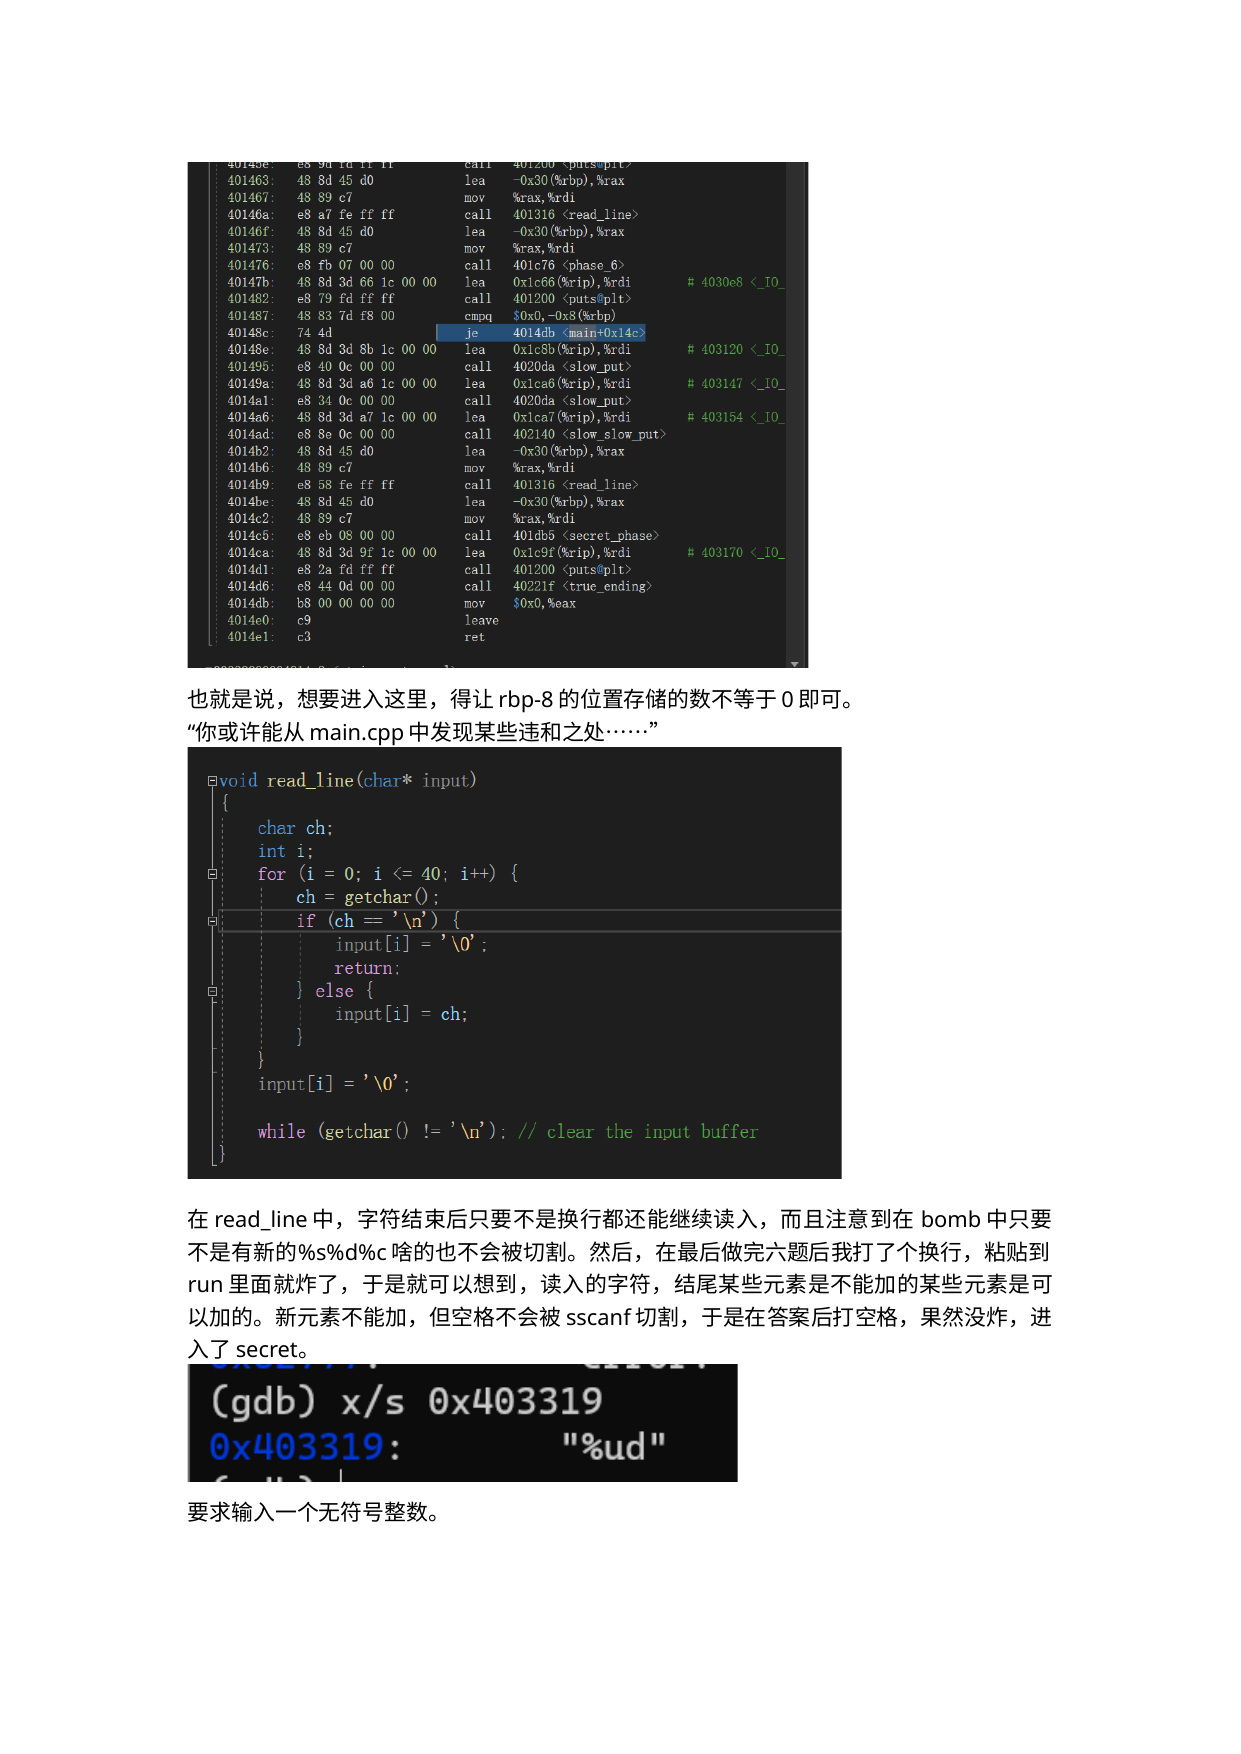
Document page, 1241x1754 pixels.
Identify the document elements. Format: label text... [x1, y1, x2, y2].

picture [187, 162, 809, 668]
text “你或许能从main.cpp中发现某些违和之处……” [187, 714, 1053, 747]
picture [187, 1364, 738, 1482]
text 要求输入一个无符号整数。 [187, 1494, 1053, 1527]
text 在read_line中，字符结束后只要不是换行都还能继续读入，而且注意到在bomb中只要不是有新的%s%d%c啥的也不会被切割。然后，在最后做完六题后我打了个换行，粘贴到run里面就炸了，于是就可以想到，读入的字符，结尾某些元素是不能加的某些元素是可以加的。新元素不能加，但空格不会被sscanf切割，于是在答案后打空格，果然没炸，进入了secret。 [187, 1202, 1053, 1364]
text 也就是说，想要进入这里，得让rbp-8的位置存储的数不等于0即可。 [187, 682, 1053, 714]
picture [187, 747, 842, 1179]
